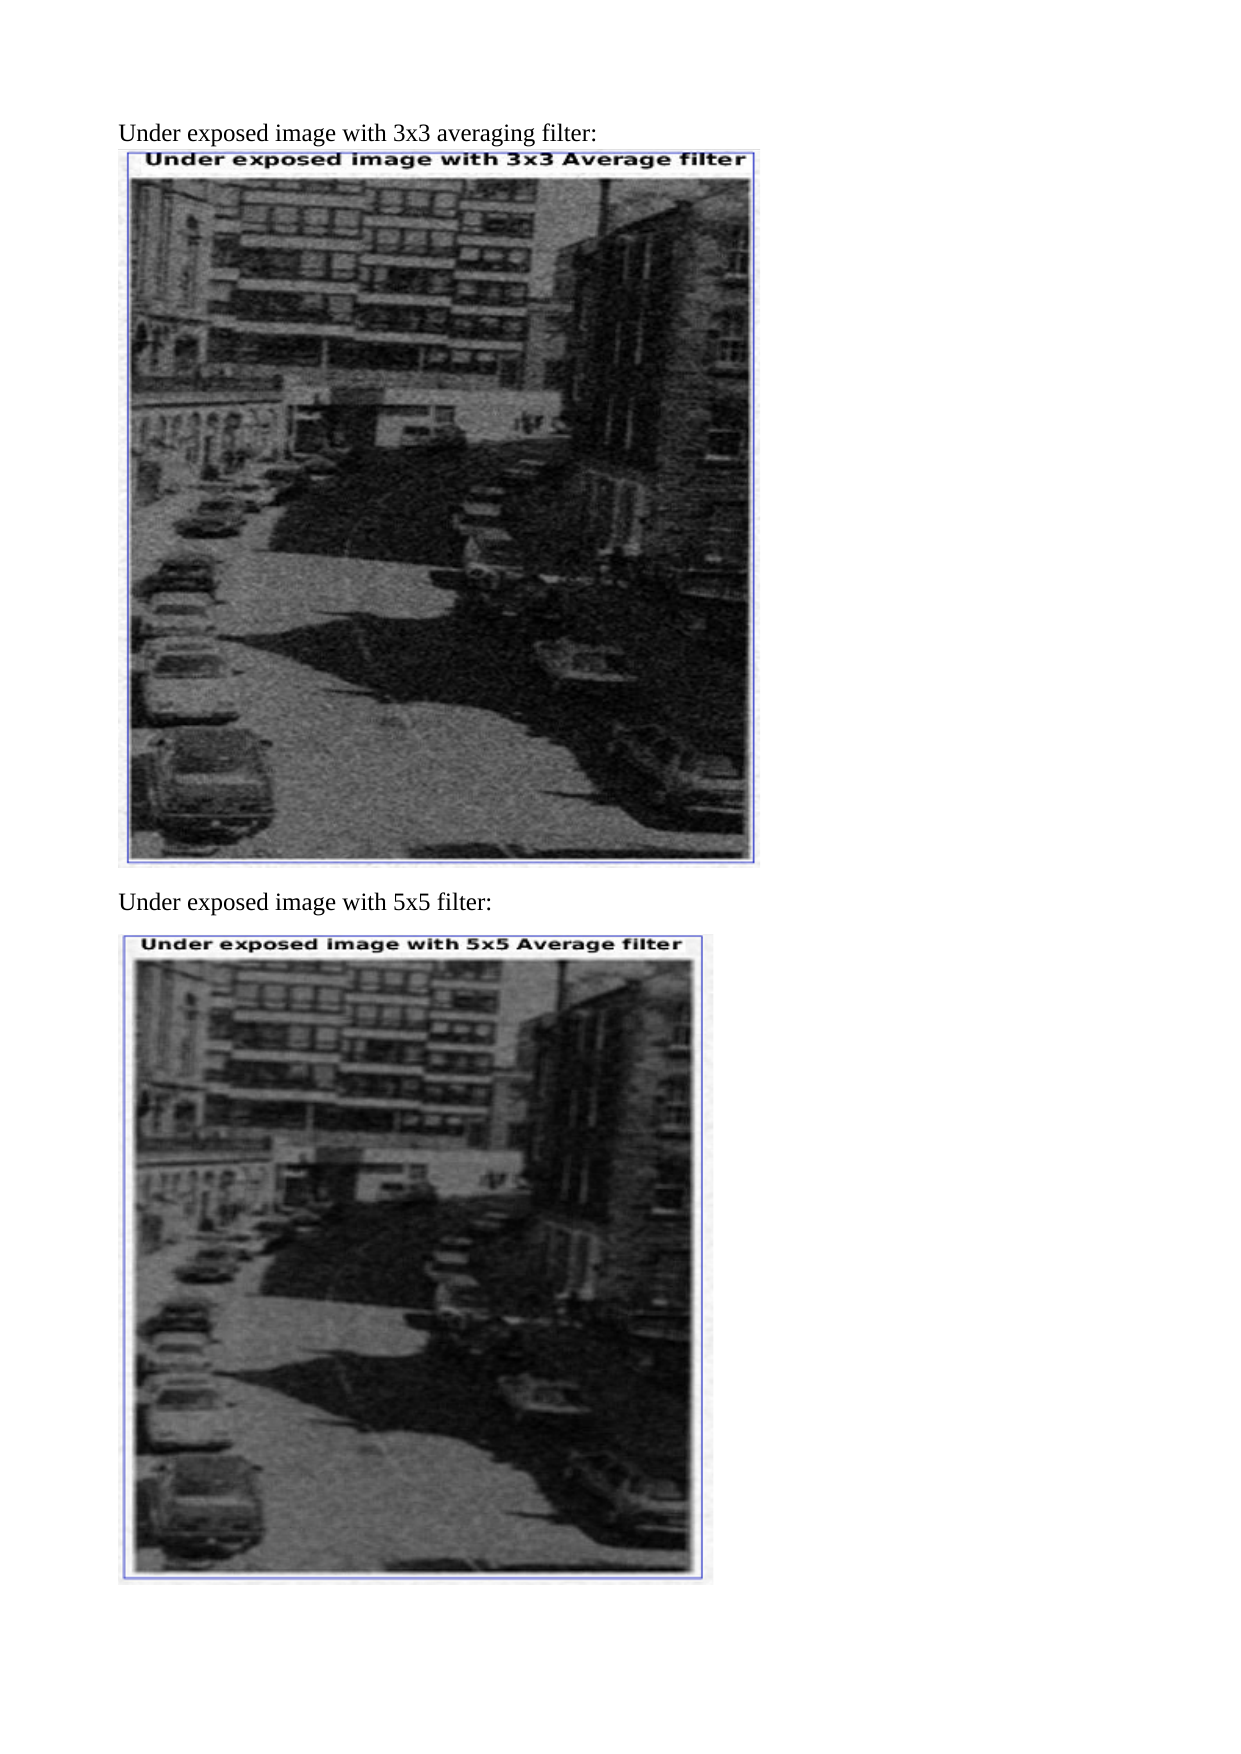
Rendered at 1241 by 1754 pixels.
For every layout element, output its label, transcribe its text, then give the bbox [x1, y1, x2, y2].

text Under exposed image with 5x5 filter: [118, 887, 1122, 915]
picture [118, 934, 714, 1585]
picture [118, 149, 761, 868]
